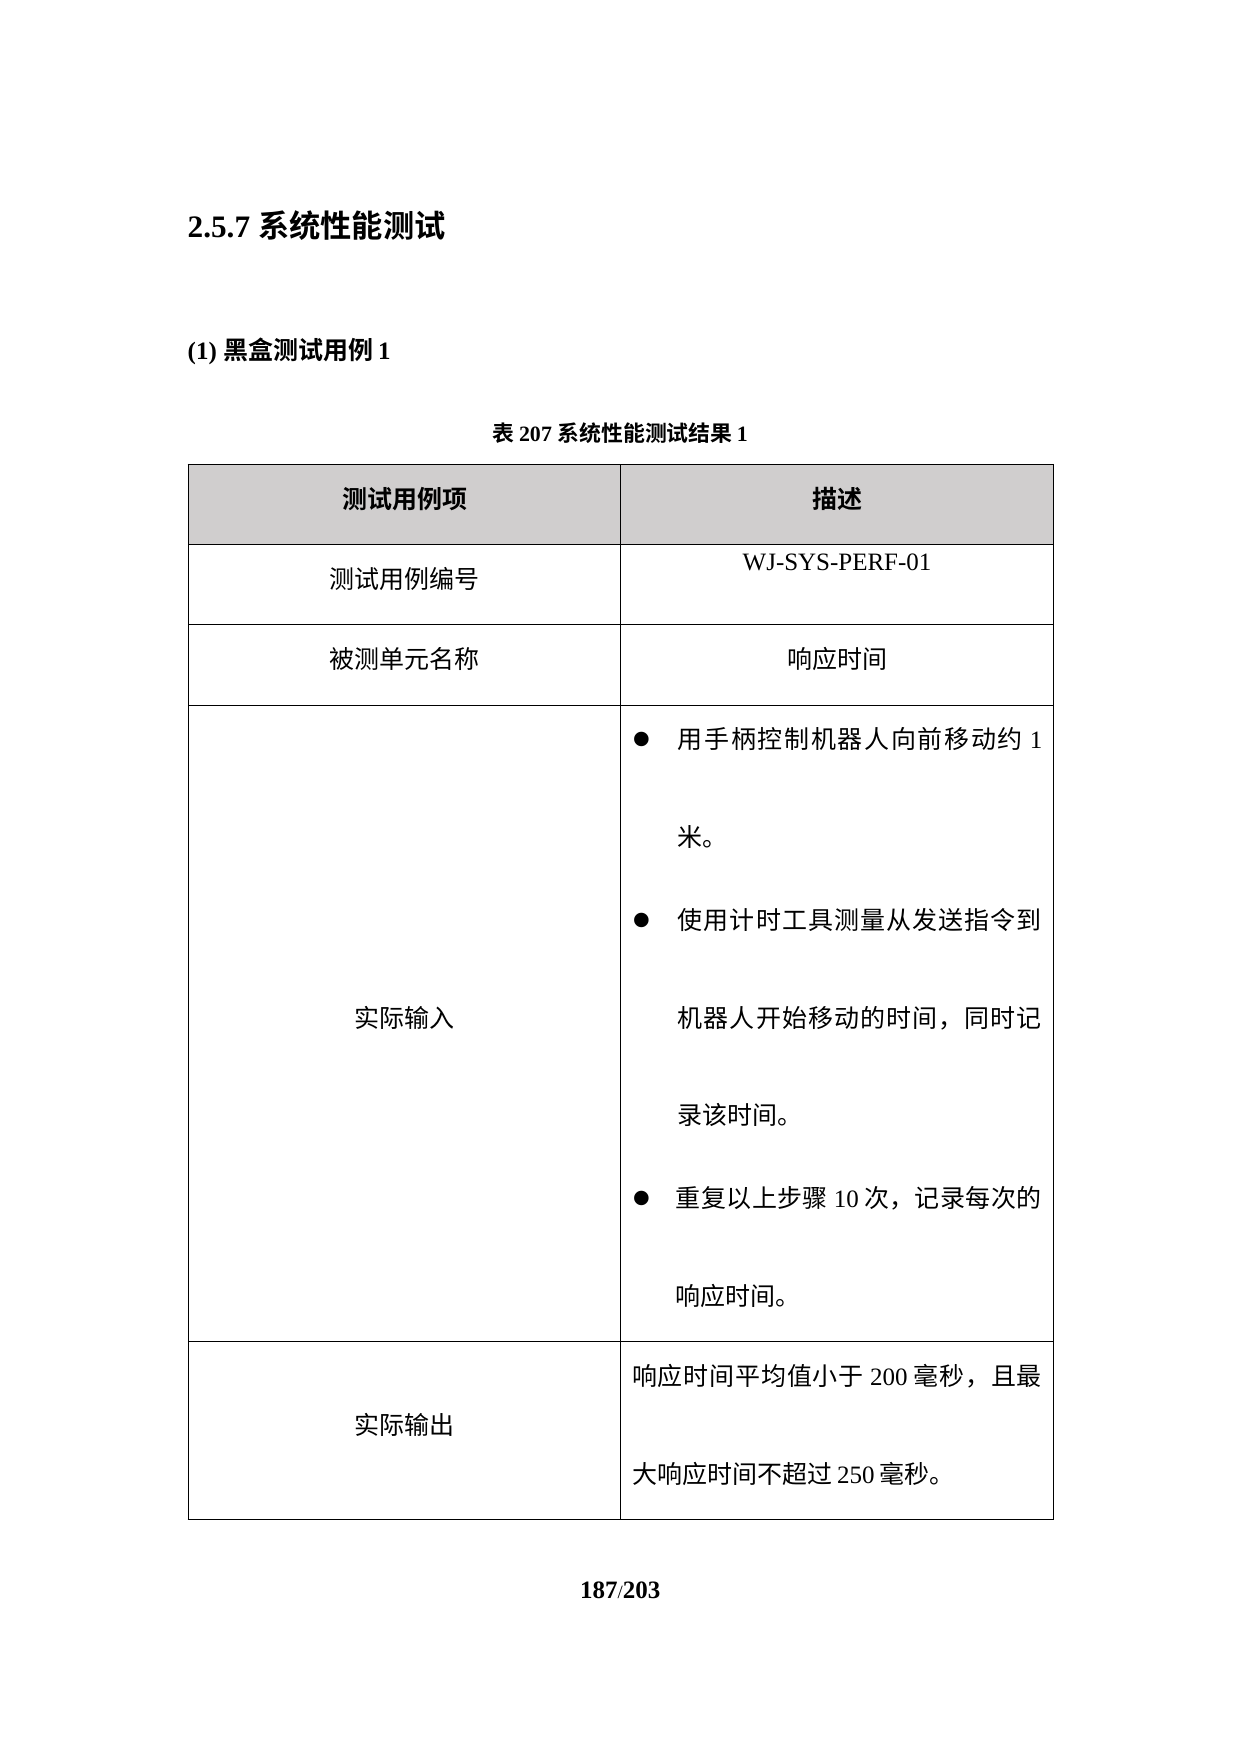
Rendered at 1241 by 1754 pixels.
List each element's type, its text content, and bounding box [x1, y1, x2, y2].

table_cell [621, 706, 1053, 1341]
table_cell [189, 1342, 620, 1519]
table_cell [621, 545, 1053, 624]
text 表207 系统性能测试结果1 [187, 415, 1053, 448]
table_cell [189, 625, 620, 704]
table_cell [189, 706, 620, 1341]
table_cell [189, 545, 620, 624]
text (1) 黑盒测试用例1 [187, 316, 1053, 381]
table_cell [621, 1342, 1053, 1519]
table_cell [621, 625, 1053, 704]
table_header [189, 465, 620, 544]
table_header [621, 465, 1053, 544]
subtitle 2.5.7 系统性能测试 [187, 191, 1053, 256]
